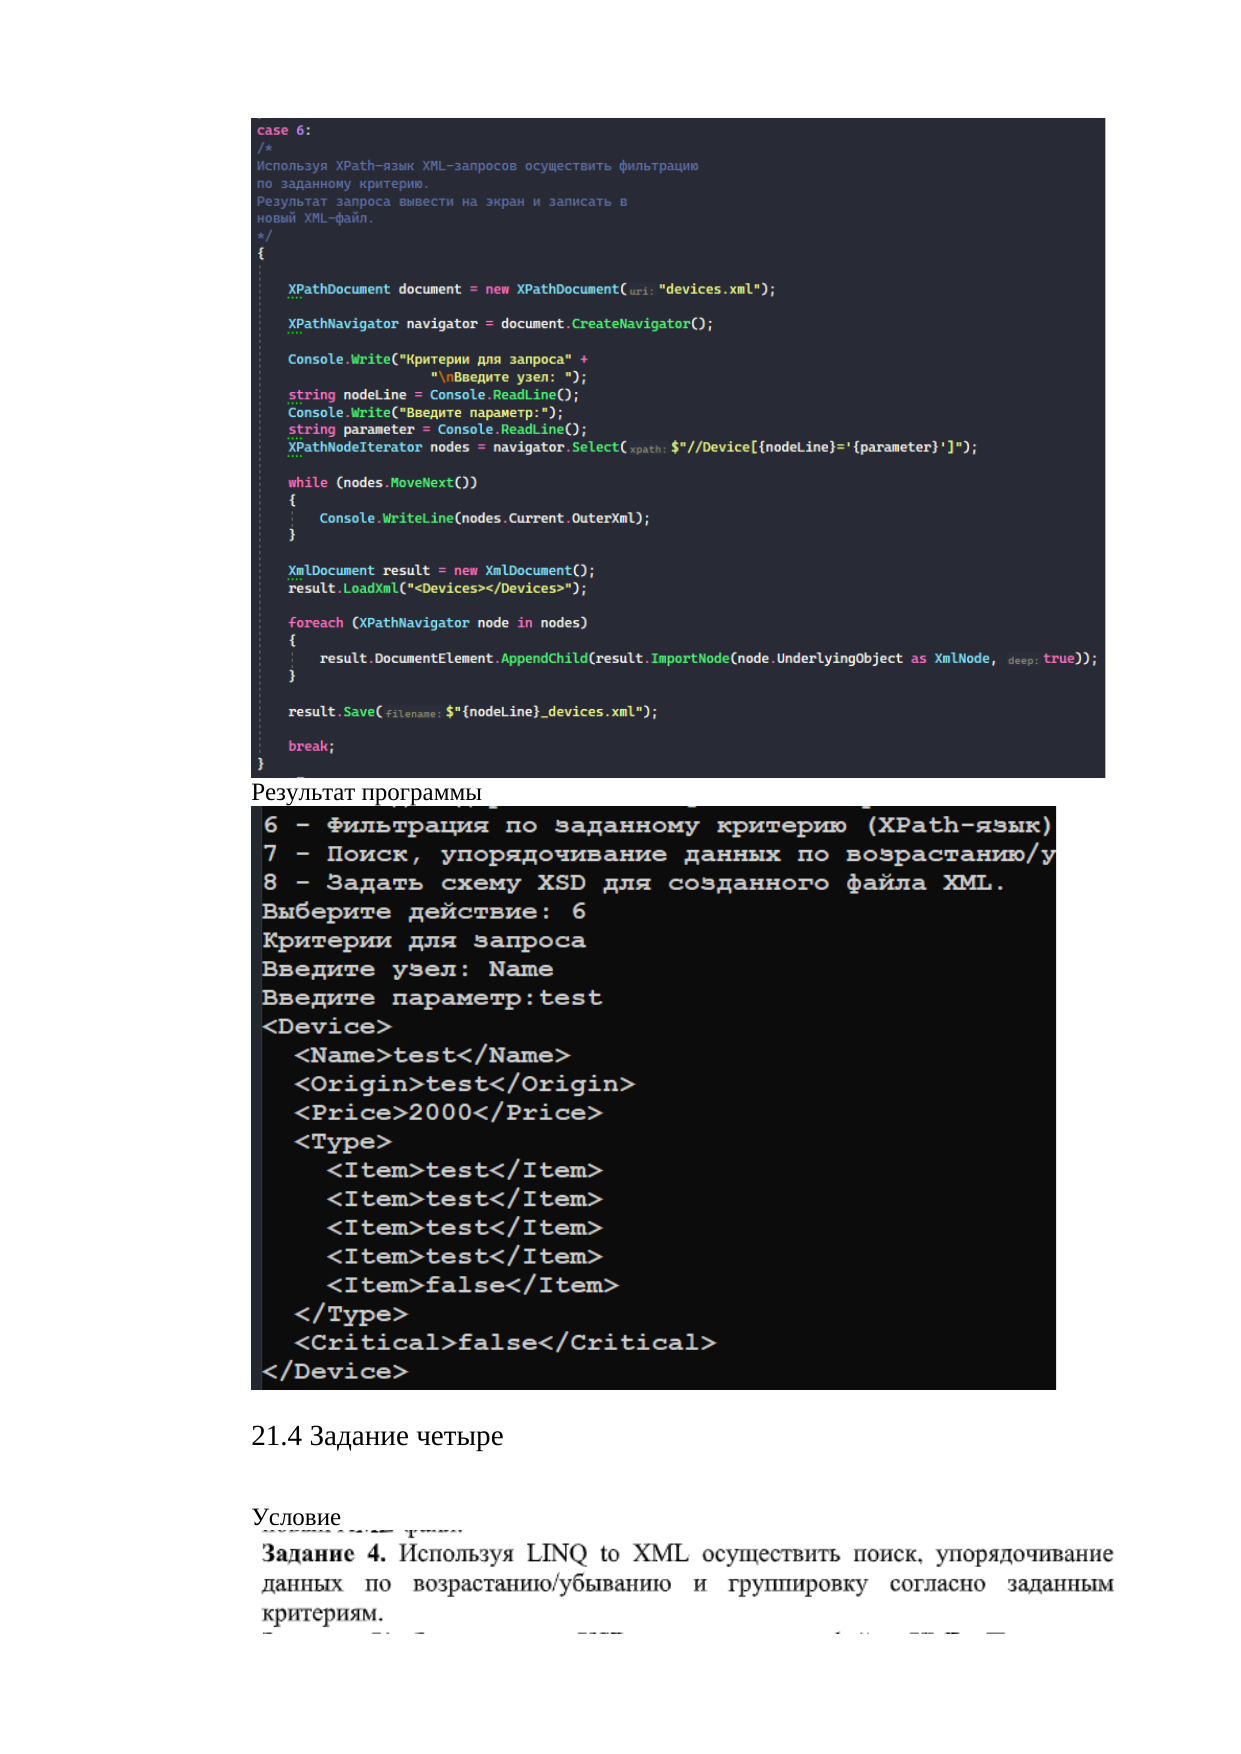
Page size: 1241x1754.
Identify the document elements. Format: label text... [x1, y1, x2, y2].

subtitle Задание четыре [177, 1418, 1152, 1452]
text Результат программы [177, 777, 1152, 806]
picture [251, 118, 1106, 778]
text Условие [177, 1502, 1152, 1531]
picture [251, 1530, 1129, 1634]
picture [251, 806, 1057, 1390]
